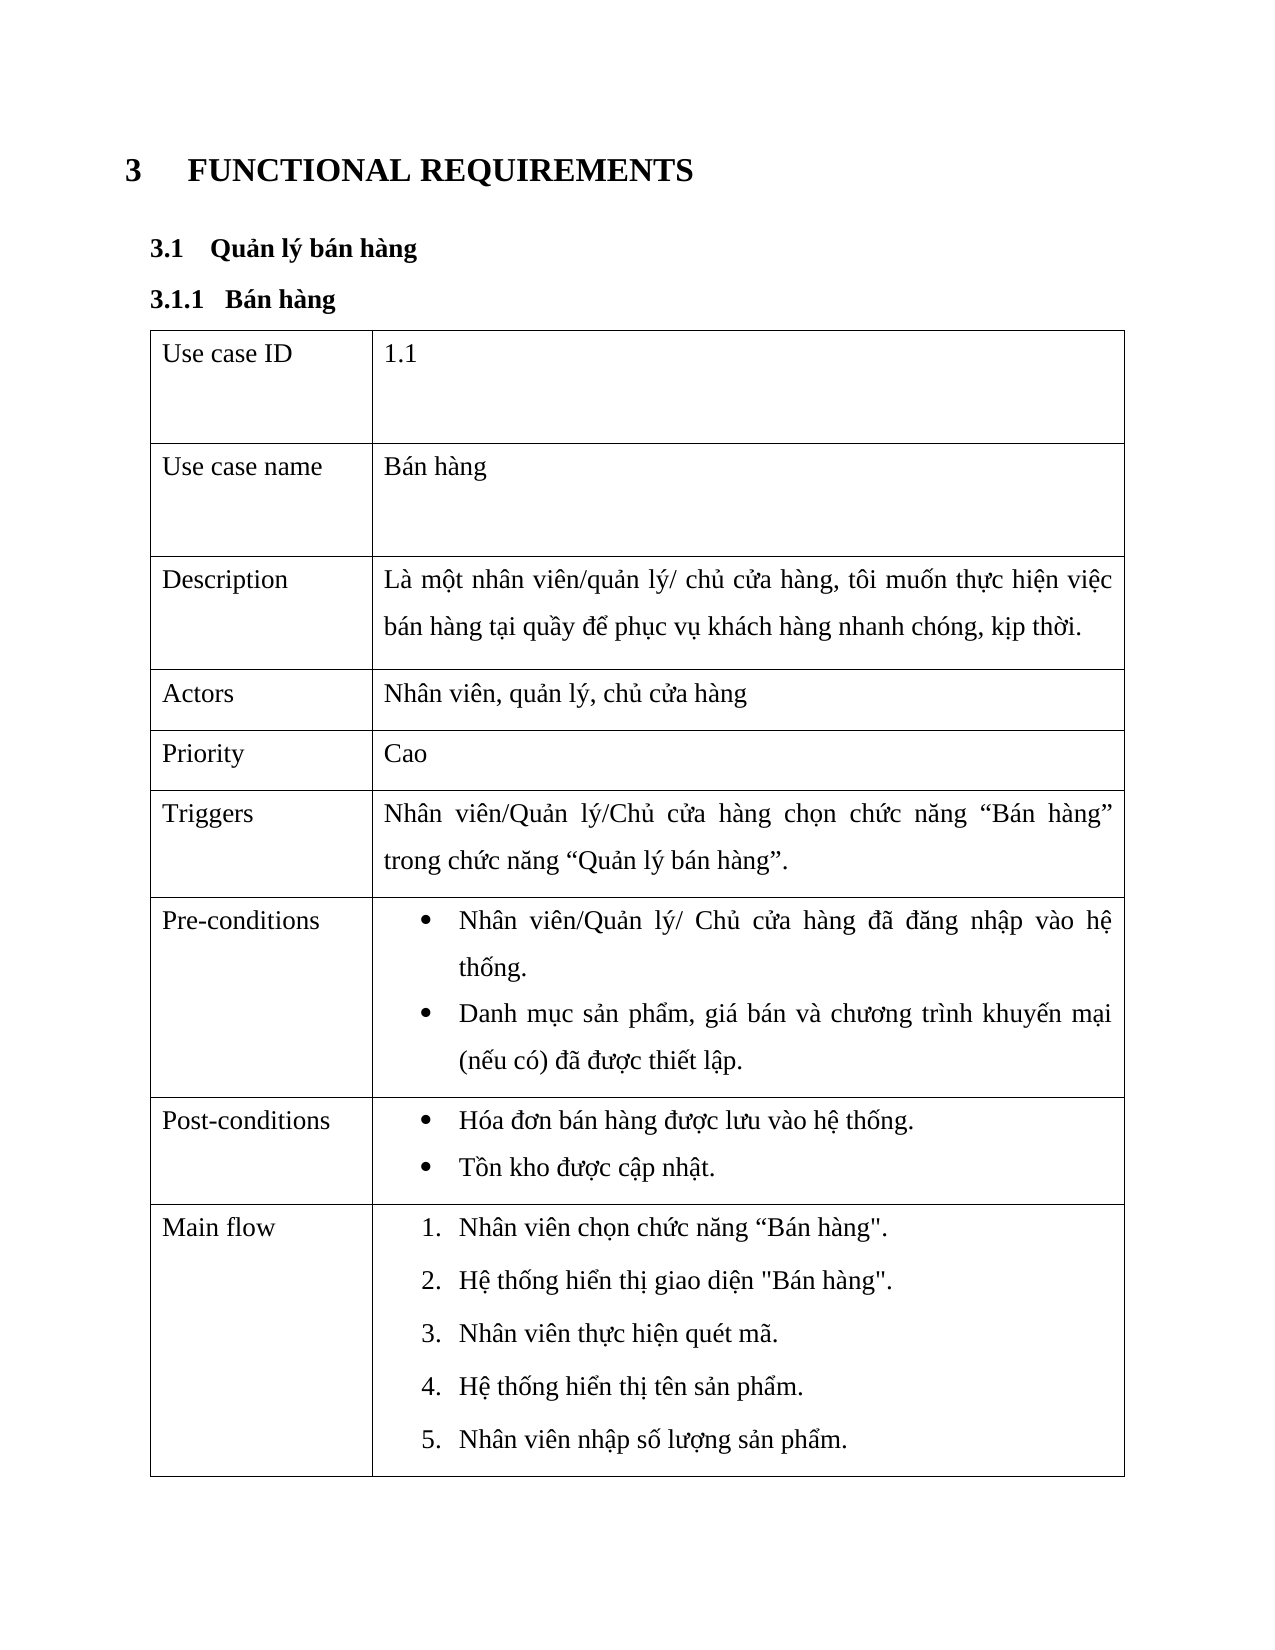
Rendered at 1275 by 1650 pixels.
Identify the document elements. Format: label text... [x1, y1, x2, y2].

subtitle FUNCTIONAL REQUIREMENTS [150, 150, 1125, 188]
table_cell Nhân viên, quản lý, chủ cửa hàng [373, 670, 1124, 729]
table_cell Main flow [151, 1205, 372, 1476]
table_cell Use case name [151, 444, 372, 556]
table_cell Description [151, 557, 372, 669]
table_cell Bán hàng [373, 444, 1124, 556]
table_cell Hóa đơn bán hàng được lưu vào hệ thống. Tồn kho được cập nhật. [373, 1098, 1124, 1204]
table_header 1.1 [373, 331, 1124, 443]
table_cell Priority [151, 731, 372, 790]
subtitle Quản lý bán hàng [150, 232, 1125, 264]
subtitle Bán hàng [150, 283, 1125, 314]
table_cell Pre-conditions [151, 898, 372, 1097]
table_cell Cao [373, 731, 1124, 790]
table_cell Là một nhân viên/quản lý/ chủ cửa hàng, tôi muốn thực hiện việc bán hàng tại quầy để phục vụ khách hàng nhanh chóng, kịp thời. [373, 557, 1124, 669]
table_cell Nhân viên/Quản lý/ Chủ cửa hàng đã đăng nhập vào hệ thống. Danh mục sản phẩm, giá bán và chương trình khuyến mại (nếu có) đã được thiết lập. [373, 898, 1124, 1097]
table_cell Actors [151, 670, 372, 729]
table_cell Nhân viên/Quản lý/Chủ cửa hàng chọn chức năng “Bán hàng” trong chức năng “Quản lý bán hàng”. [373, 791, 1124, 897]
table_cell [373, 1205, 1124, 1476]
table_header Use case ID [151, 331, 372, 443]
table_cell Post-conditions [151, 1098, 372, 1204]
table_cell Triggers [151, 791, 372, 897]
